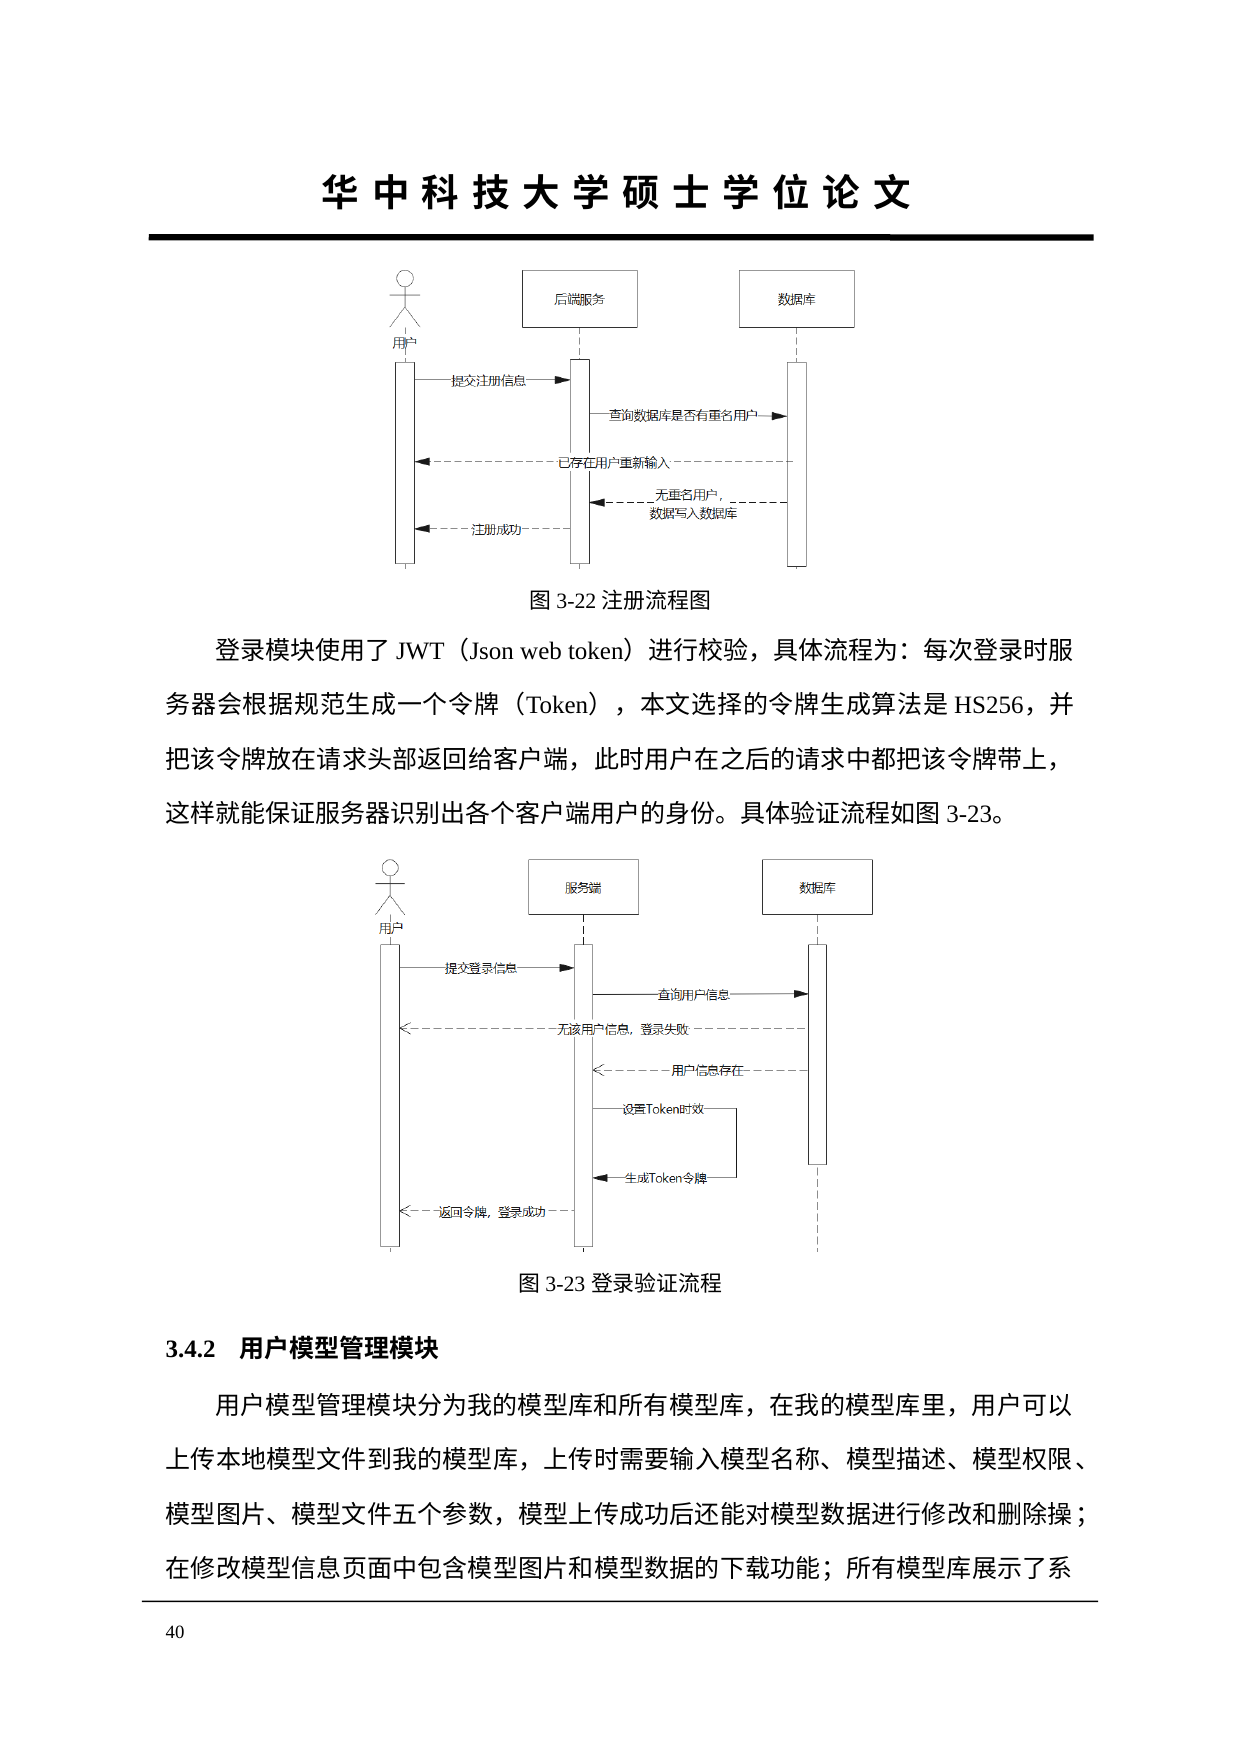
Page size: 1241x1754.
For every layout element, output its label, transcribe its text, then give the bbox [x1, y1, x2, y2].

picture [365, 847, 876, 1252]
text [165, 1385, 1075, 1585]
subtitle 用户模型管理模块 [165, 1328, 1075, 1364]
picture [385, 265, 856, 569]
